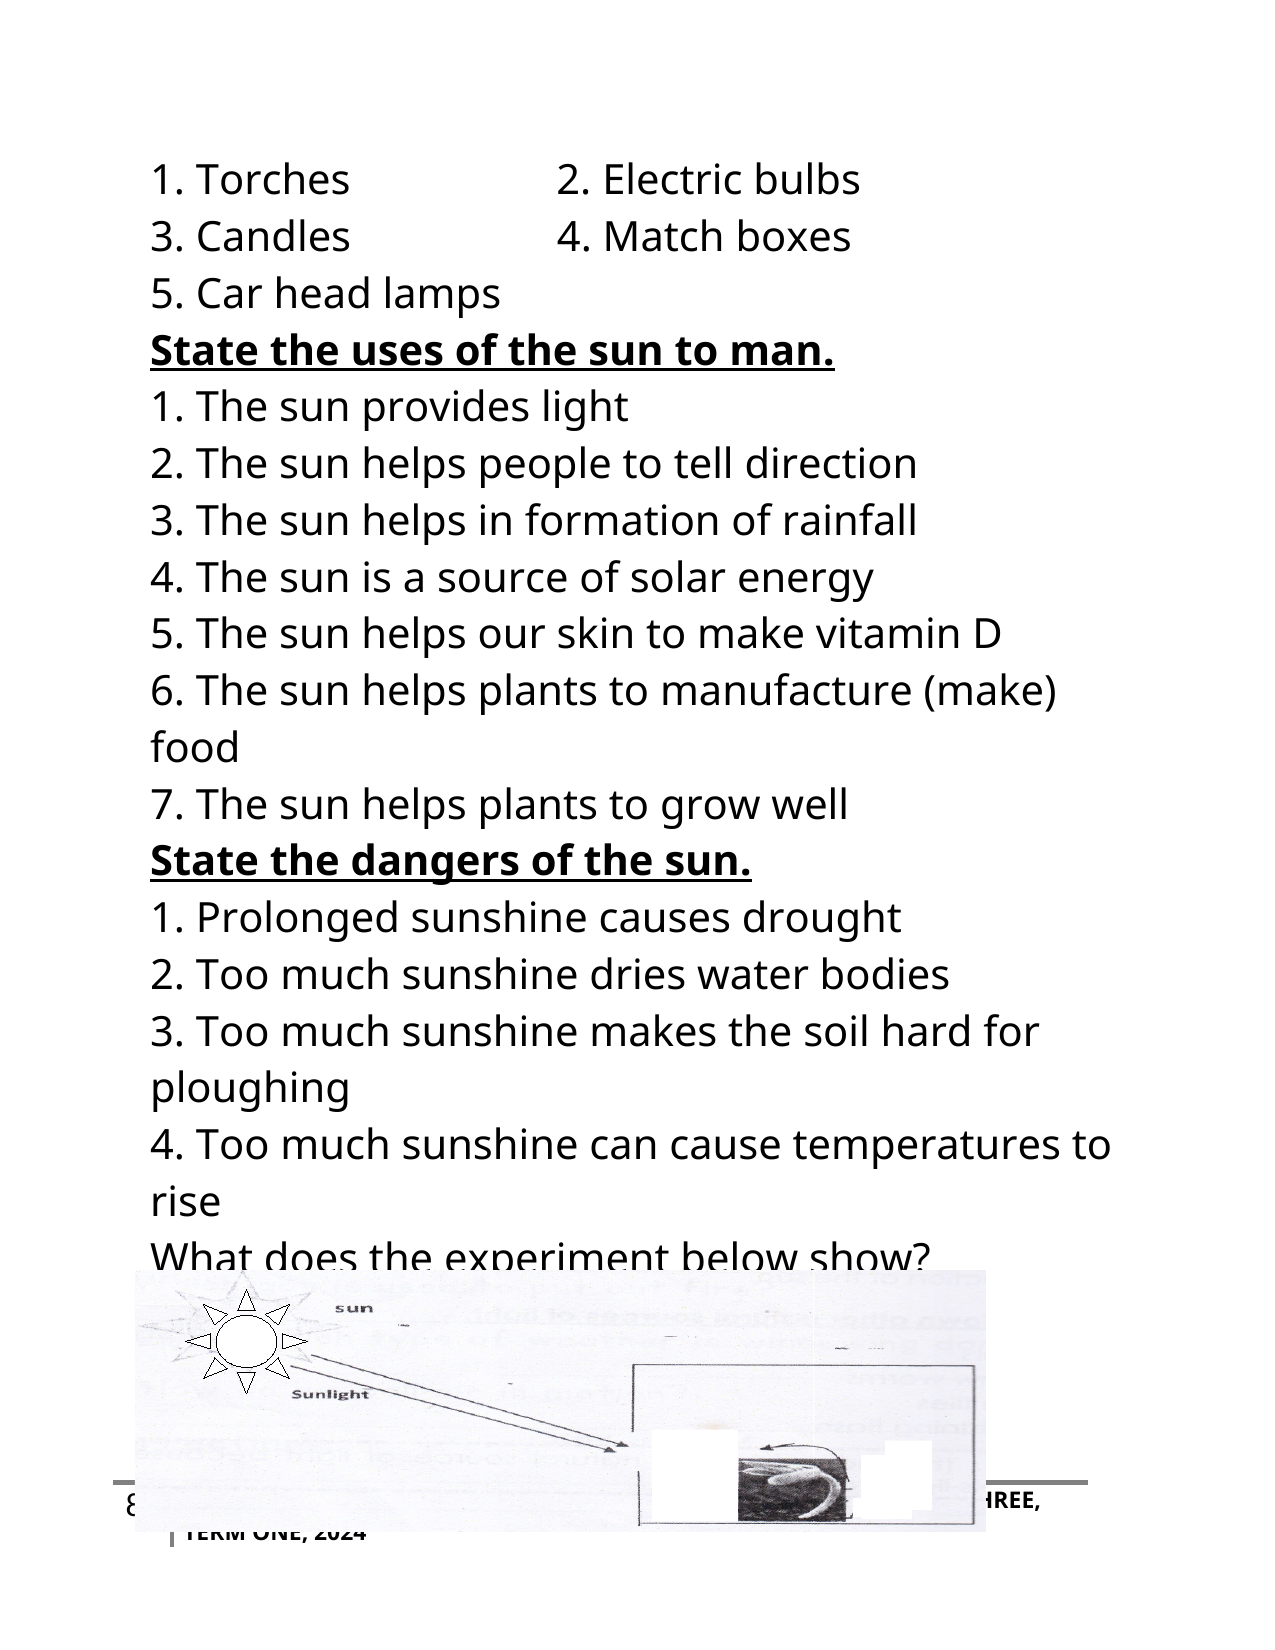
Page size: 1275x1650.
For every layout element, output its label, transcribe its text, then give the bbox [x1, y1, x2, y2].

text 1. Prolonged sunshine causes drought [150, 888, 1125, 945]
text 4. The sun is a source of solar energy [150, 547, 1125, 604]
text 6. The sun helps plants to manufacture (make) food [150, 661, 1125, 774]
text 3. Too much sunshine makes the soil hard for ploughing [150, 1002, 1125, 1115]
text 4. Too much sunshine can cause temperatures to rise [150, 1115, 1125, 1229]
text State the dangers of the sun. [150, 831, 1125, 888]
text 7. The sun helps plants to grow well [150, 774, 1125, 831]
text 1. Torches 2. Electric bulbs [150, 150, 1125, 207]
text 2. Too much sunshine dries water bodies [150, 945, 1125, 1002]
picture [134, 1270, 986, 1532]
text 2. The sun helps people to tell direction [150, 434, 1125, 491]
text 1. The sun provides light [150, 377, 1125, 434]
text State the uses of the sun to man. [150, 320, 1125, 377]
text 3. Candles 4. Match boxes [150, 207, 1125, 263]
text What does the experiment below show? [150, 1229, 1125, 1285]
text 5. The sun helps our skin to make vitamin D [150, 604, 1125, 661]
text 3. The sun helps in formation of rainfall [150, 491, 1125, 547]
text 5. Car head lamps [150, 263, 1125, 320]
